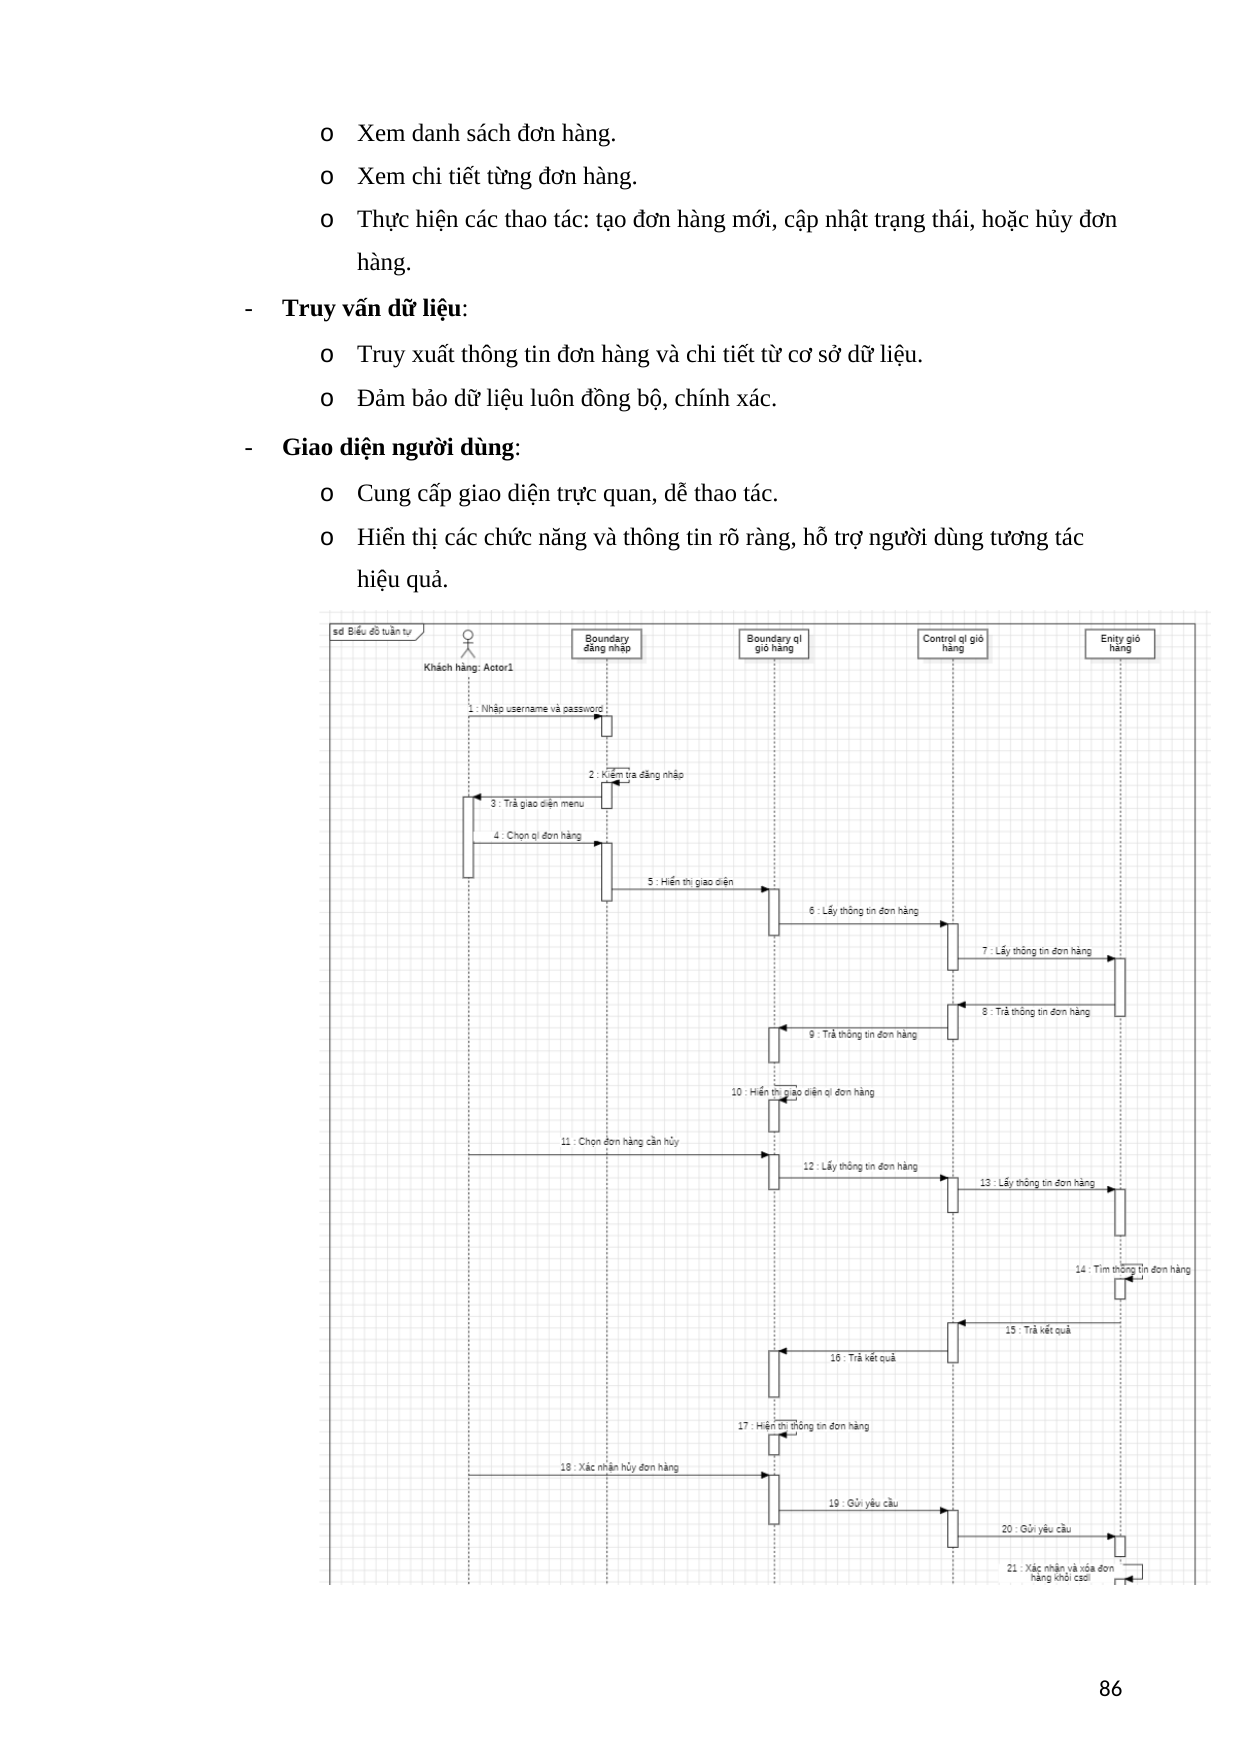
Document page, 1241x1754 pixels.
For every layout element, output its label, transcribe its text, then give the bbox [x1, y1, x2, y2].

list Giao diện người dùng: [244, 432, 1122, 461]
picture [319, 610, 1211, 1585]
list Hiển thị các chức năng và thông tin rõ ràng, hỗ trợ người dùng tương tác hiệu quả. [319, 522, 1122, 593]
list Thực hiện các thao tác: tạo đơn hàng mới, cập nhật trạng thái, hoặc hủy đơn hàng. [319, 204, 1122, 275]
list Xem danh sách đơn hàng. [319, 118, 1122, 149]
list Truy xuất thông tin đơn hàng và chi tiết từ cơ sở dữ liệu. [319, 339, 1122, 370]
list Đảm bảo dữ liệu luôn đồng bộ, chính xác. [319, 383, 1122, 413]
list Cung cấp giao diện trực quan, dễ thao tác. [319, 478, 1122, 509]
list Xem chi tiết từng đơn hàng. [319, 161, 1122, 192]
list Truy vấn dữ liệu: [244, 293, 1122, 322]
